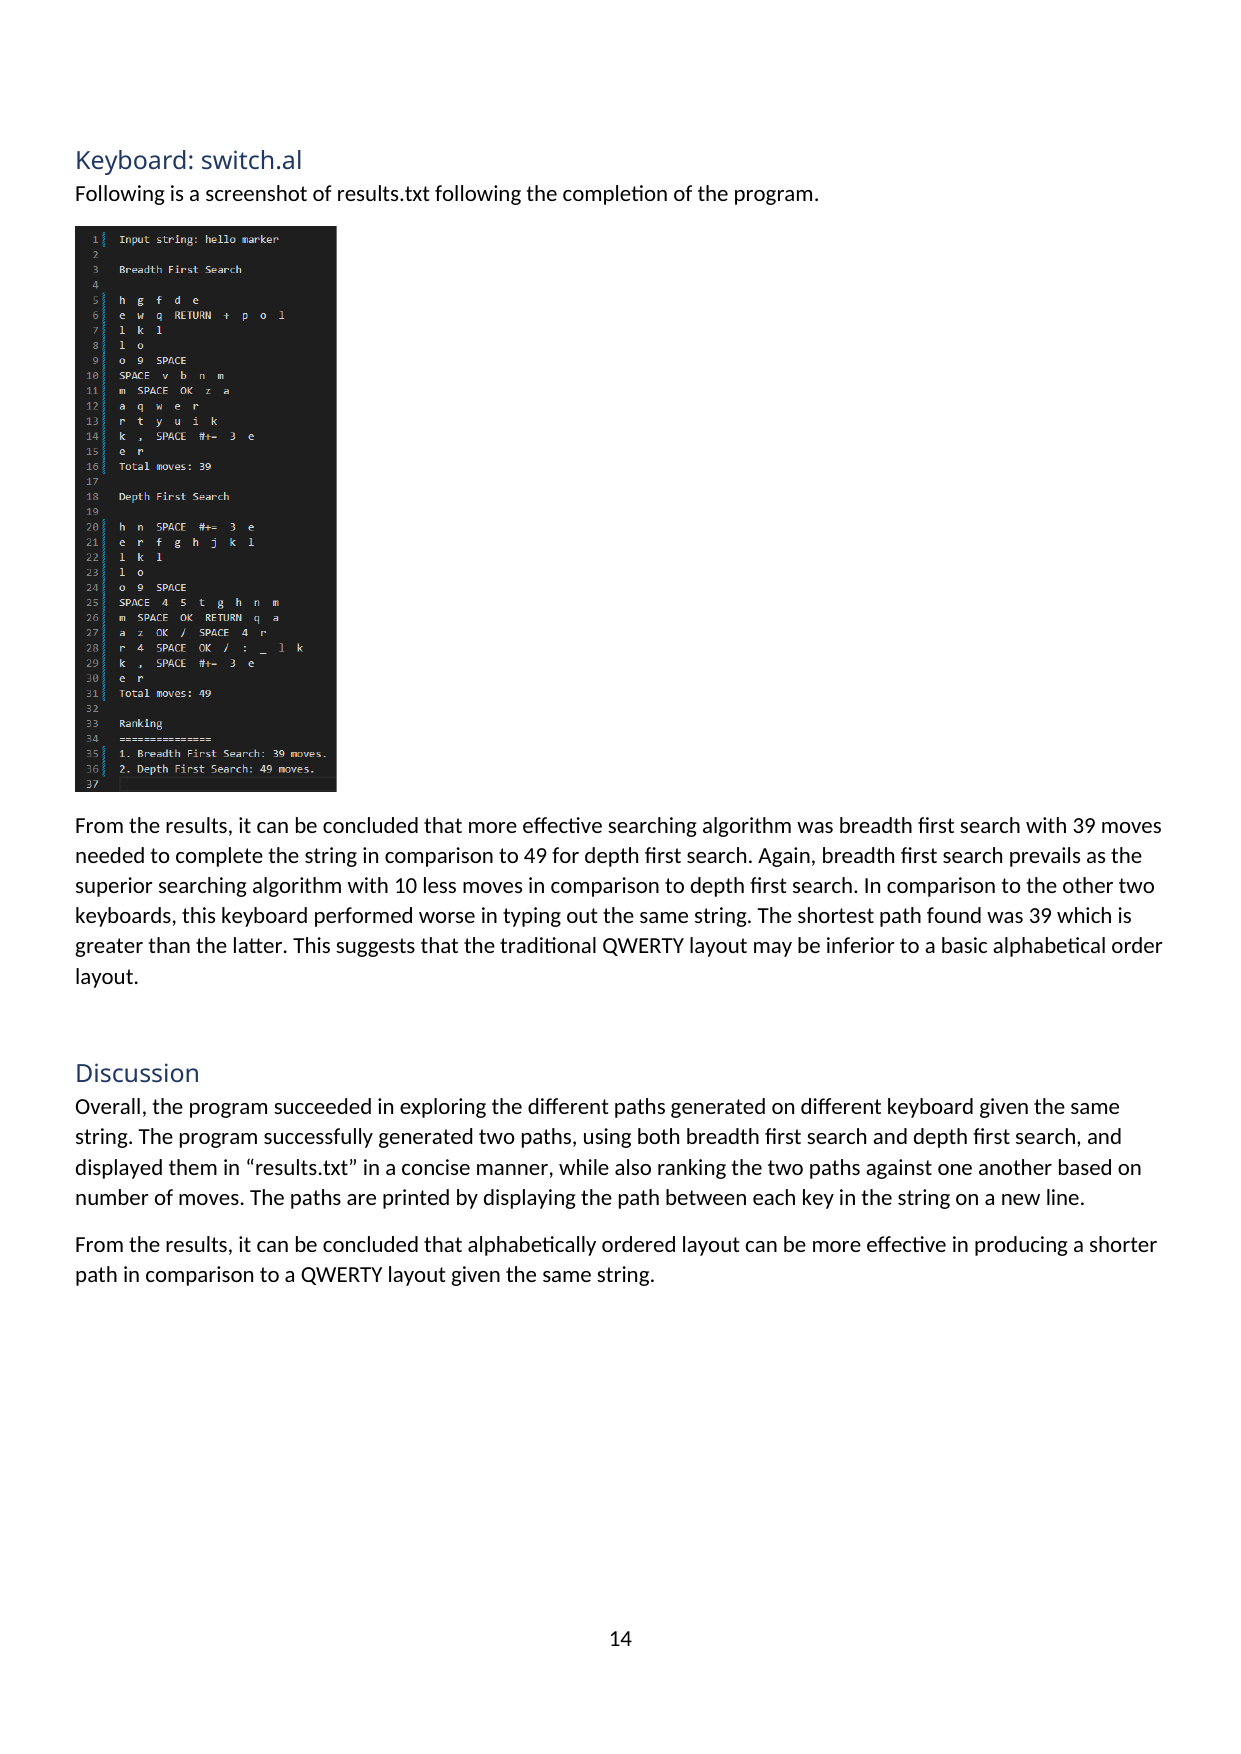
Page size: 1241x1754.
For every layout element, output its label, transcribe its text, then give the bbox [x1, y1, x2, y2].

subtitle Keyboard: switch.al [75, 143, 1165, 177]
text From the results, it can be concluded that more effective searching algorithm was breadth first search with 39 moves needed to complete the string in comparison to 49 for depth first search. Again, breadth first search prevails as the superior searching algorithm with 10 less moves in comparison to depth first search. In comparison to the other two keyboards, this keyboard performed worse in typing out the same string. The shortest path found was 39 which is greater than the latter. This suggests that the traditional QWERTY layout may be inferior to a basic alphabetical order layout. [75, 811, 1165, 990]
text Overall, the program succeeded in exploring the different paths generated on different keyboard given the same string. The program successfully generated two paths, using both breadth first search and depth first search, and displayed them in “results.txt” in a concise manner, while also ranking the two paths against one another based on number of moves. The paths are printed by displaying the path between each key in the string on a new line. [75, 1092, 1165, 1211]
text From the results, it can be concluded that alphabetically ordered layout can be more effective in producing a shorter path in comparison to a QWERTY layout given the same string. [75, 1230, 1165, 1288]
picture [75, 226, 337, 792]
subtitle Discussion [75, 1056, 1165, 1089]
text Following is a screenshot of results.txt following the completion of the program. [75, 179, 1165, 207]
